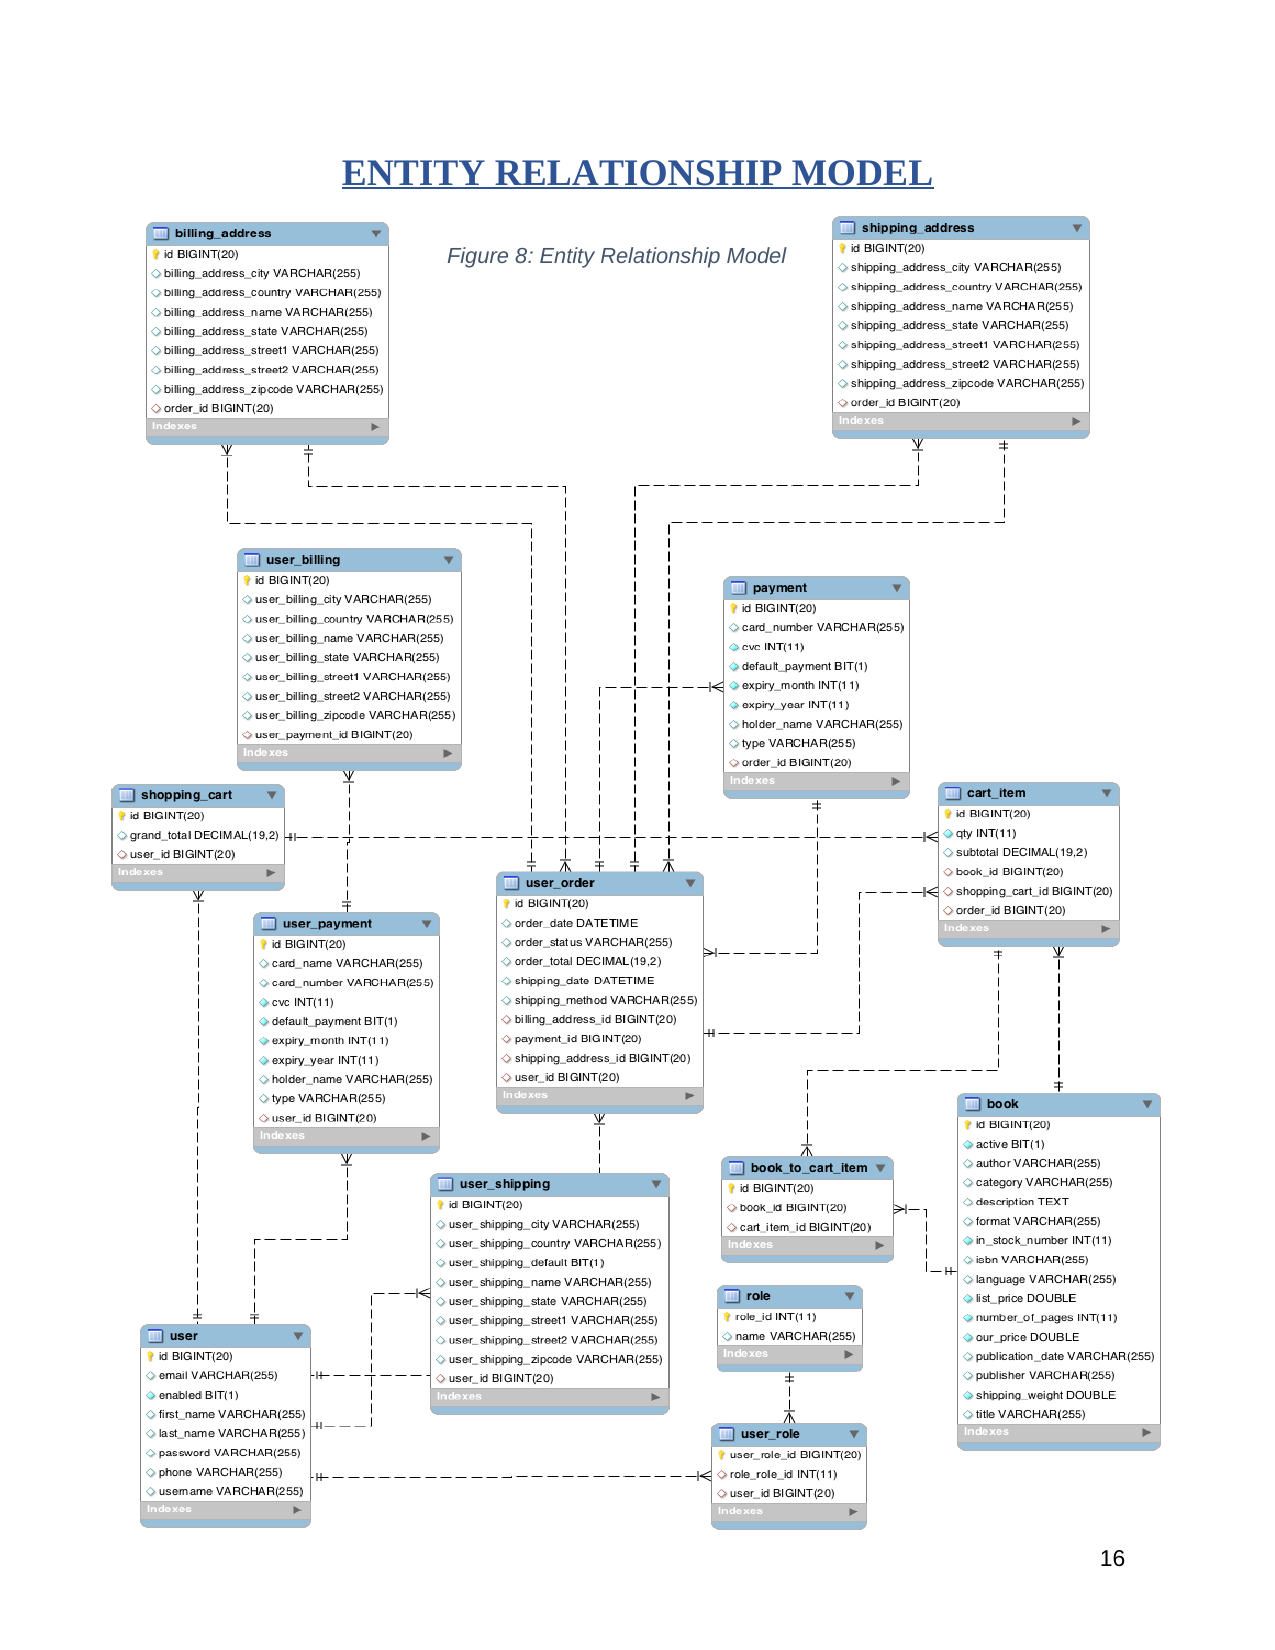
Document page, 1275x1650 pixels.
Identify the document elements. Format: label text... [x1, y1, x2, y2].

subtitle ENTITY RELATIONSHIP MODEL [150, 150, 1125, 193]
picture [101, 207, 1164, 1531]
